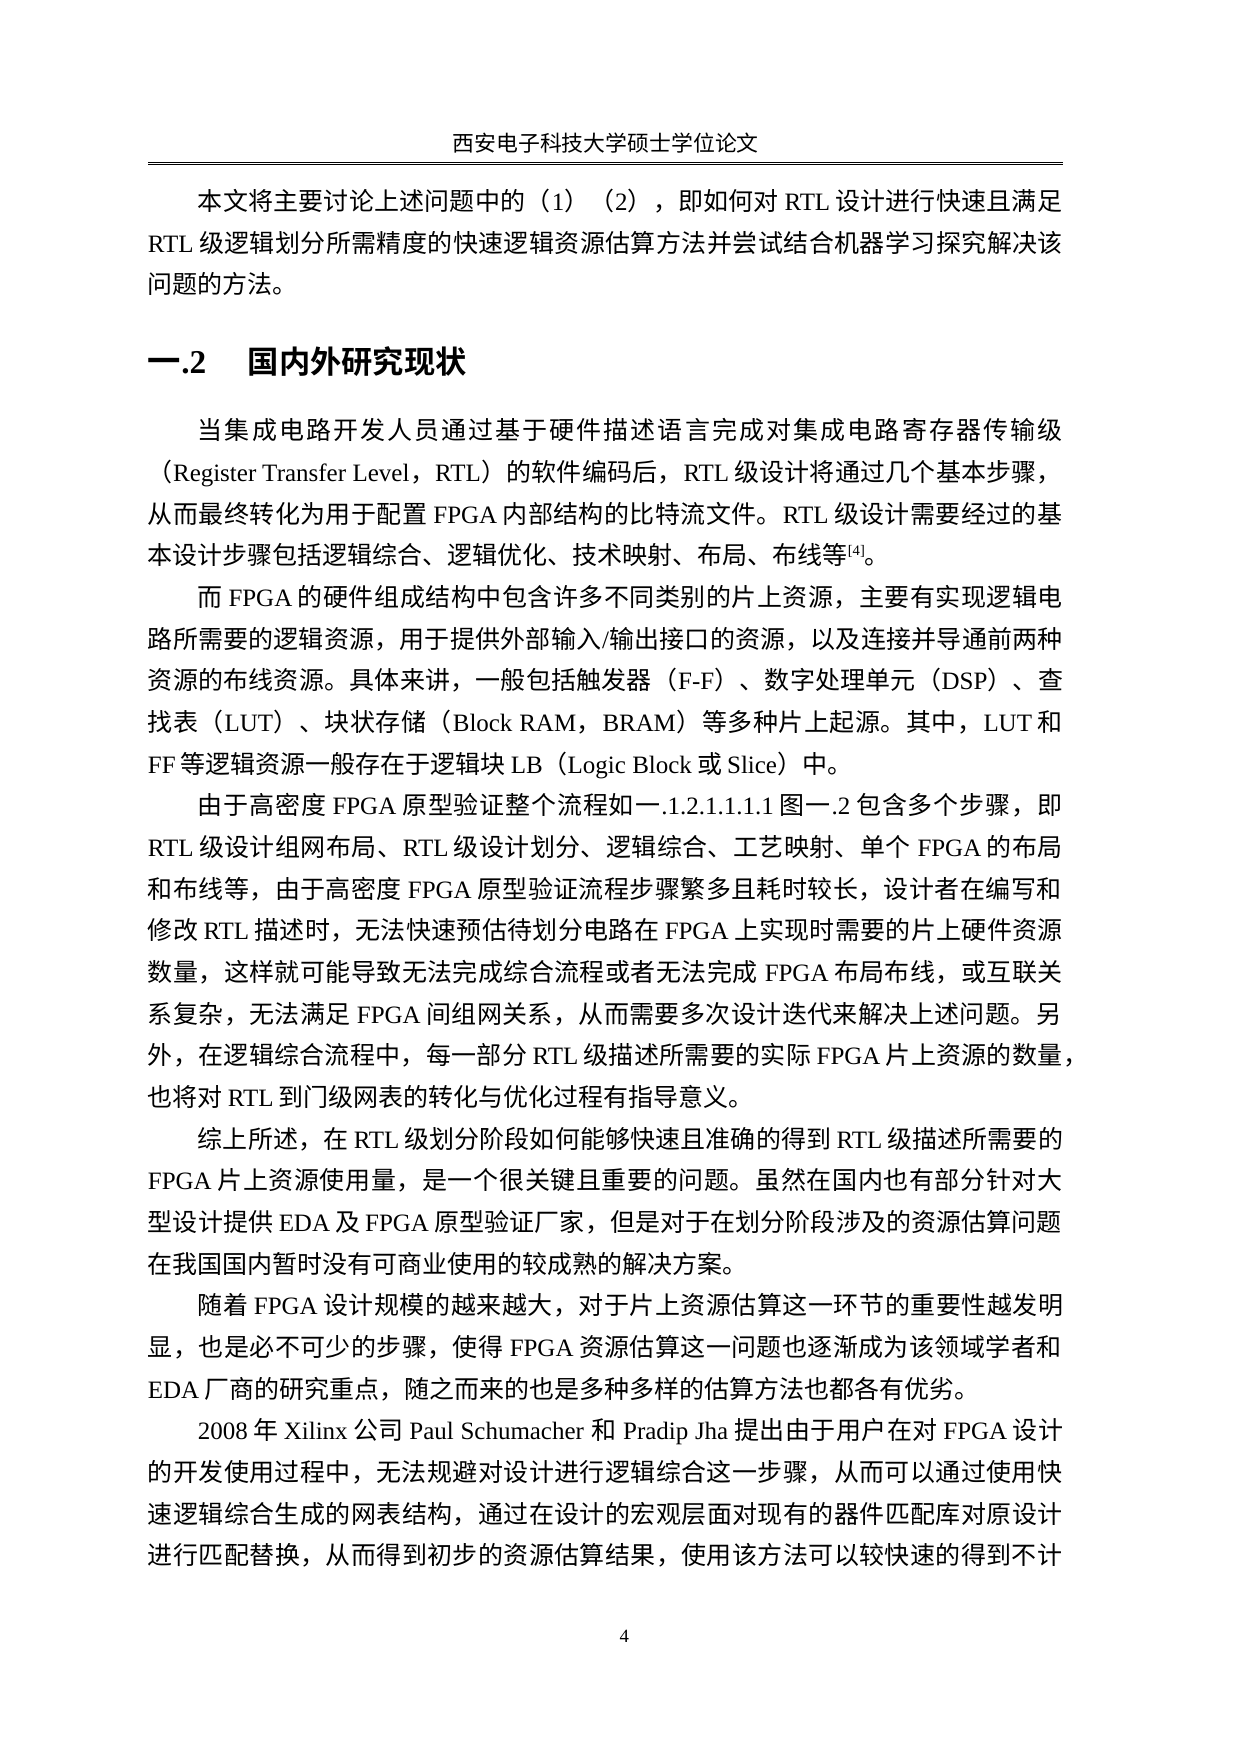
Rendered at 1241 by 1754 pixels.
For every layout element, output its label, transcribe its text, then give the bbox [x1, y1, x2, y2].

text 综上所述，在RTL级划分阶段如何能够快速且准确的得到RTL级描述所需要的FPGA片上资源使用量，是一个很关键且重要的问题。虽然在国内也有部分针对大型设计提供EDA及FPGA原型验证厂家，但是对于在划分阶段涉及的资源估算问题在我国国内暂时没有可商业使用的较成熟的解决方案。 [148, 1115, 1063, 1281]
text 随着FPGA设计规模的越来越大，对于片上资源估算这一环节的重要性越发明显，也是必不可少的步骤，使得FPGA资源估算这一问题也逐渐成为该领域学者和EDA厂商的研究重点，随之而来的也是多种多样的估算方法也都各有优劣。 [148, 1281, 1063, 1406]
text 本文将主要讨论上述问题中的（1）（2），即如何对RTL设计进行快速且满足RTL级逻辑划分所需精度的快速逻辑资源估算方法并尝试结合机器学习探究解决该问题的方法。 [148, 177, 1063, 302]
subtitle 国内外研究现状 [148, 340, 1063, 381]
text 当集成电路开发人员通过基于硬件描述语言完成对集成电路寄存器传输级（Register Transfer Level，RTL）的软件编码后，RTL级设计将通过几个基本步骤，从而最终转化为用于配置FPGA内部结构的比特流文件。RTL级设计需要经过的基本设计步骤包括逻辑综合、逻辑优化、技术映射、布局、布线等[4]。 [148, 406, 1063, 573]
text 而FPGA的硬件组成结构中包含许多不同类别的片上资源，主要有实现逻辑电路所需要的逻辑资源，用于提供外部输入/输出接口的资源，以及连接并导通前两种资源的布线资源。具体来讲，一般包括触发器（F-F）、数字处理单元（DSP）、查找表（LUT）、块状存储（Block RAM，BRAM）等多种片上起源。其中，LUT和FF等逻辑资源一般存在于逻辑块LB（Logic Block或Slice）中。 [148, 573, 1063, 781]
text 由于高密度FPGA原型验证整个流程如图1.2包含多个步骤，即RTL级设计组网布局、RTL级设计划分、逻辑综合、工艺映射、单个FPGA的布局和布线等，由于高密度FPGA原型验证流程步骤繁多且耗时较长，设计者在编写和修改RTL描述时，无法快速预估待划分电路在FPGA上实现时需要的片上硬件资源数量，这样就可能导致无法完成综合流程或者无法完成FPGA布局布线，或互联关系复杂，无法满足FPGA间组网关系，从而需要多次设计迭代来解决上述问题。另外，在逻辑综合流程中，每一部分RTL级描述所需要的实际FPGA片上资源的数量，也将对RTL到门级网表的转化与优化过程有指导意义。 [148, 781, 1063, 1115]
